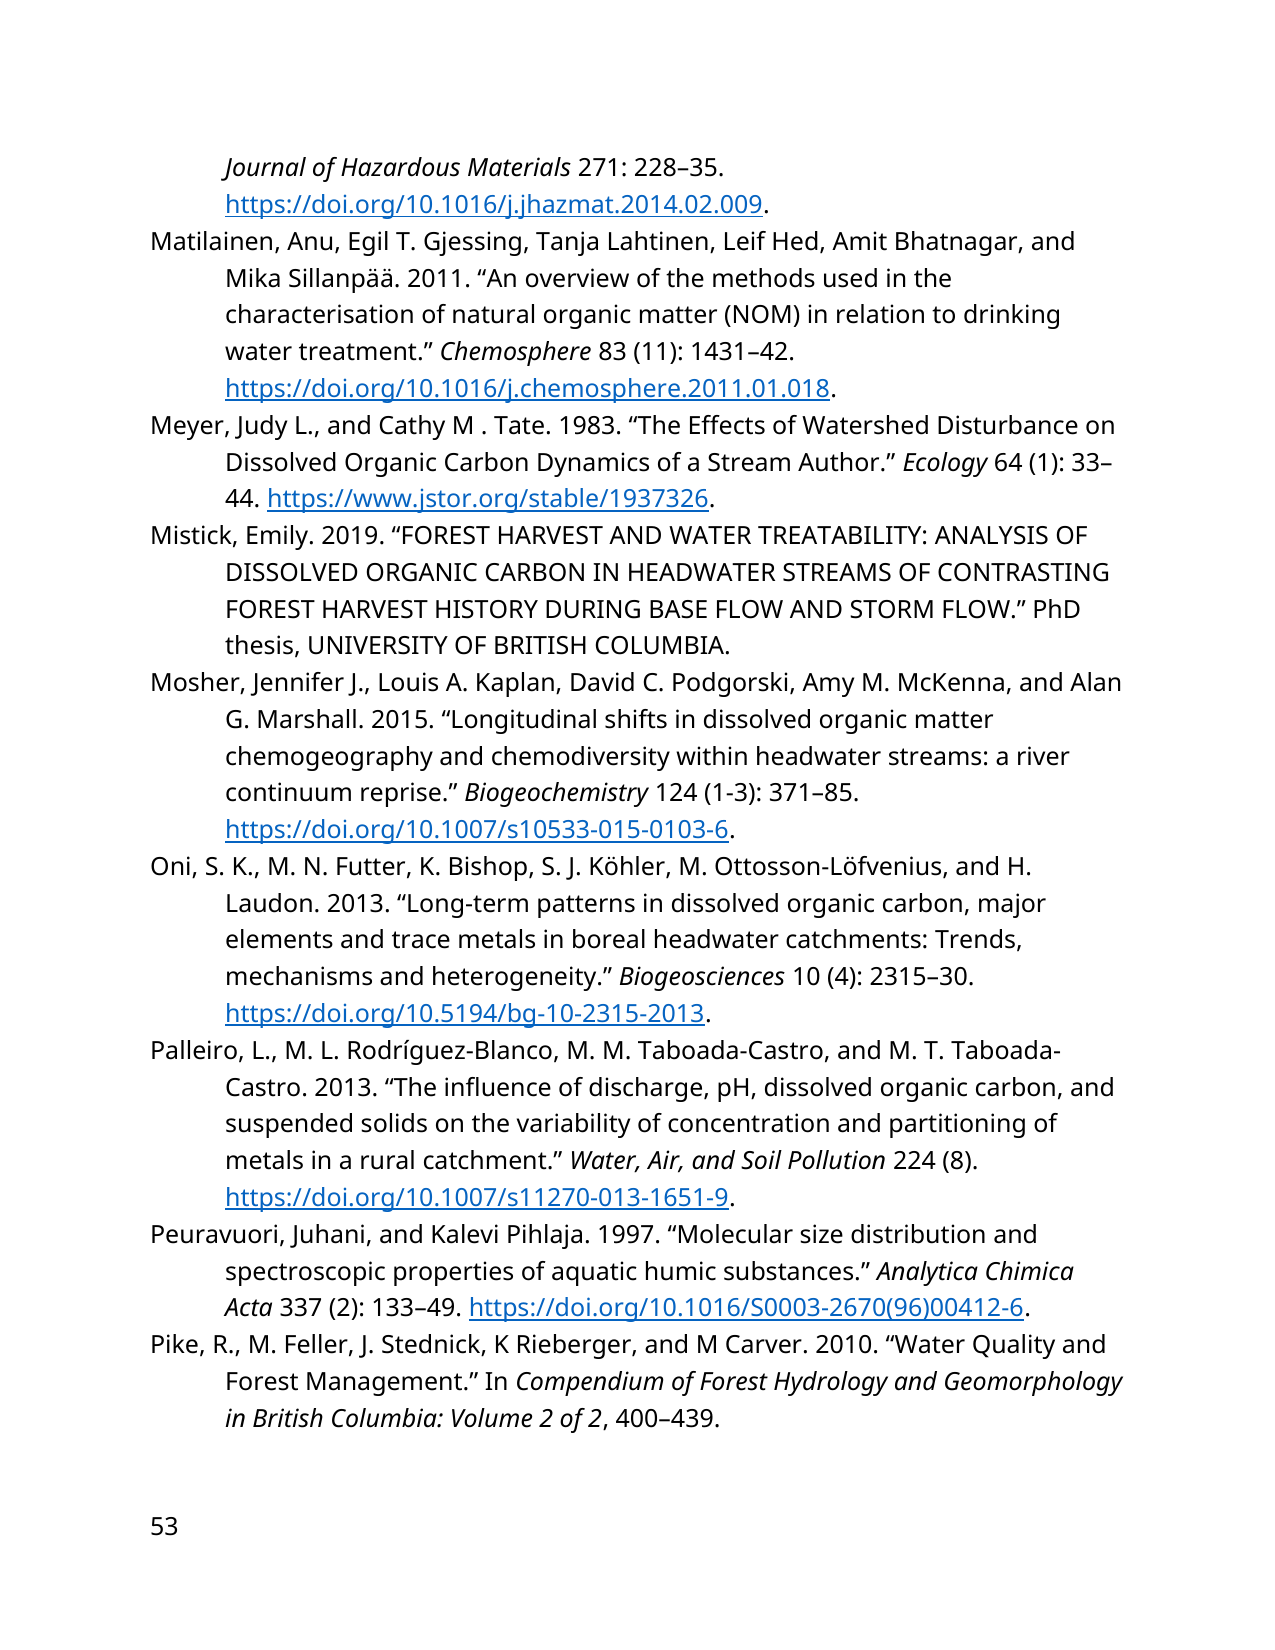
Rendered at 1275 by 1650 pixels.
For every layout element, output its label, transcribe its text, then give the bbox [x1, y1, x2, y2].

text Meyer, Judy L., and Cathy M . Tate. 1983. “The Effects of Watershed Disturbance on Dissolved Organic Carbon Dynamics of a Stream Author.” Ecology 64 (1): 33–44. https://www.jstor.org/stable/1937326. [150, 407, 1125, 515]
text Oni, S. K., M. N. Futter, K. Bishop, S. J. Köhler, M. Ottosson-Löfvenius, and H. Laudon. 2013. “Long-term patterns in dissolved organic carbon, major elements and trace metals in boreal headwater catchments: Trends, mechanisms and heterogeneity.” Biogeosciences 10 (4): 2315–30. https://doi.org/10.5194/bg-10-2315-2013. [150, 849, 1125, 1030]
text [150, 1327, 1125, 1434]
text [150, 150, 1125, 221]
text Mosher, Jennifer J., Louis A. Kaplan, David C. Podgorski, Amy M. McKenna, and Alan G. Marshall. 2015. “Longitudinal shifts in dissolved organic matter chemogeography and chemodiversity within headwater streams: a river continuum reprise.” Biogeochemistry 124 (1-3): 371–85. https://doi.org/10.1007/s10533-015-0103-6. [150, 665, 1125, 846]
text Matilainen, Anu, Egil T. Gjessing, Tanja Lahtinen, Leif Hed, Amit Bhatnagar, and Mika Sillanpää. 2011. “An overview of the methods used in the characterisation of natural organic matter (NOM) in relation to drinking water treatment.” Chemosphere 83 (11): 1431–42. https://doi.org/10.1016/j.chemosphere.2011.01.018. [150, 223, 1125, 405]
text Mistick, Emily. 2019. “FOREST HARVEST AND WATER TREATABILITY: ANALYSIS OF DISSOLVED ORGANIC CARBON IN HEADWATER STREAMS OF CONTRASTING FOREST HARVEST HISTORY DURING BASE FLOW AND STORM FLOW.” PhD thesis, UNIVERSITY OF BRITISH COLUMBIA. [150, 518, 1125, 662]
text Palleiro, L., M. L. Rodríguez-Blanco, M. M. Taboada-Castro, and M. T. Taboada-Castro. 2013. “The influence of discharge, pH, dissolved organic carbon, and suspended solids on the variability of concentration and partitioning of metals in a rural catchment.” Water, Air, and Soil Pollution 224 (8). https://doi.org/10.1007/s11270-013-1651-9. [150, 1032, 1125, 1214]
text Peuravuori, Juhani, and Kalevi Pihlaja. 1997. “Molecular size distribution and spectroscopic properties of aquatic humic substances.” Analytica Chimica Acta 337 (2): 133–49. https://doi.org/10.1016/S0003-2670(96)00412-6. [150, 1216, 1125, 1324]
